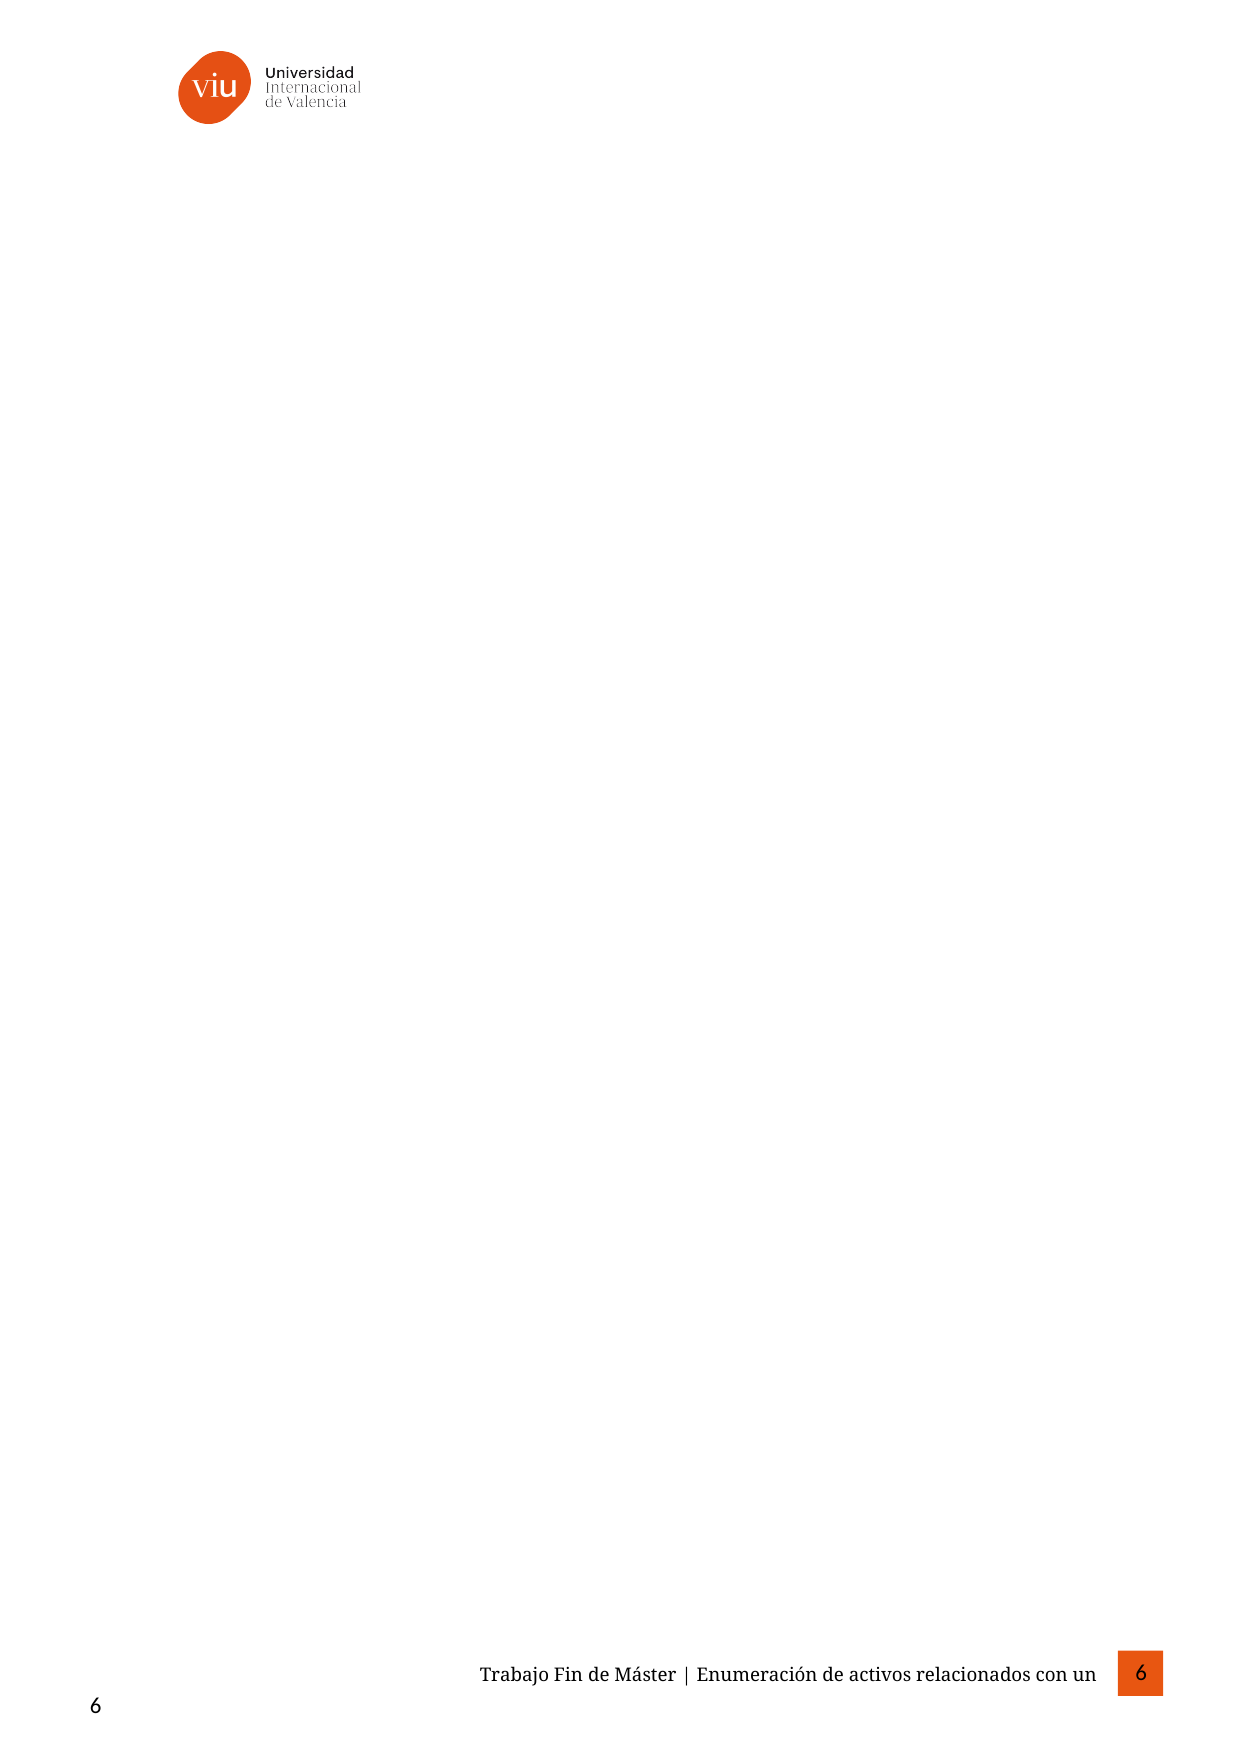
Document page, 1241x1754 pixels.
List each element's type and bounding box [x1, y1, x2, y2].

picture [161, 33, 378, 142]
